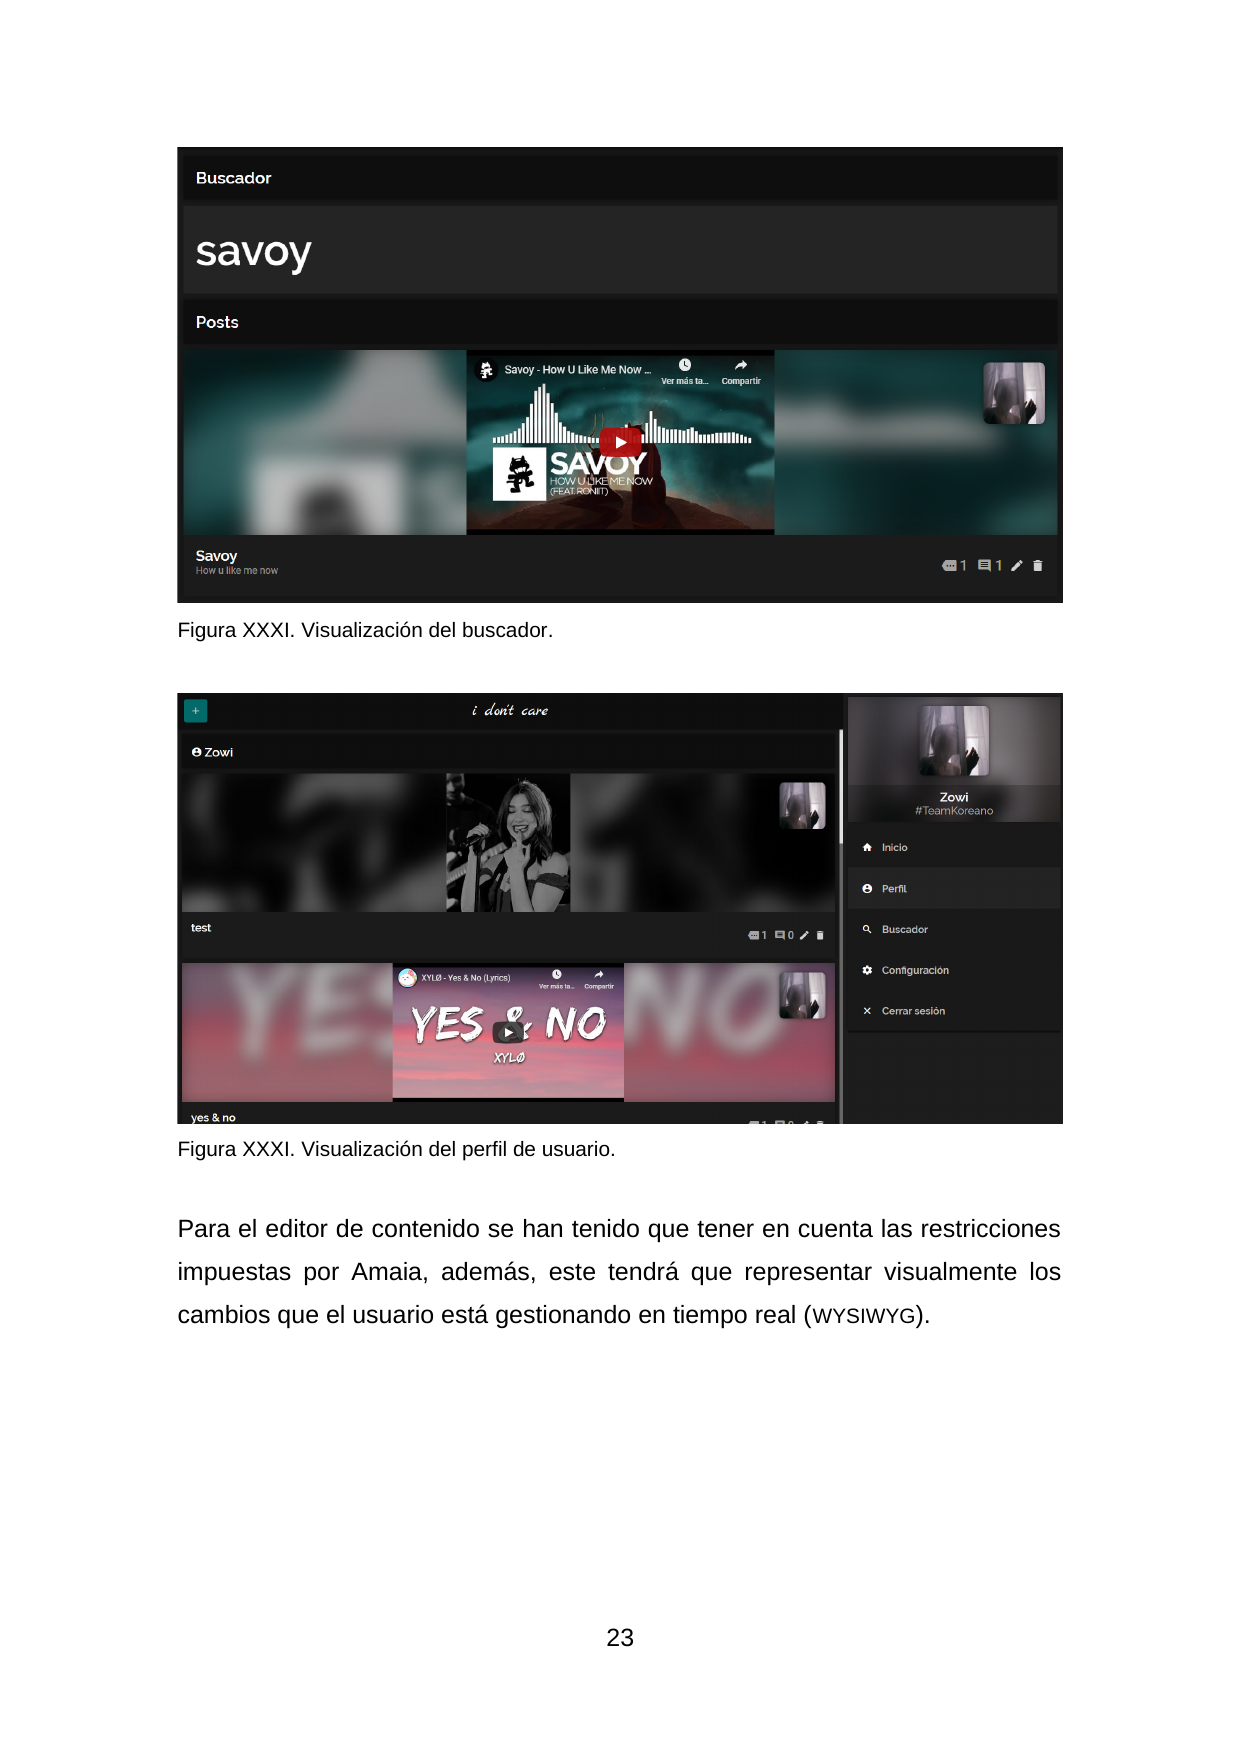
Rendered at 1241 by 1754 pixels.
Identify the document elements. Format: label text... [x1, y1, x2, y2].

text Para el editor de contenido se han tenido que tener en cuenta las restricciones impuestas por Amaia, además, este tendrá que representar visualmente los cambios que el usuario está gestionando en tiempo real (WYSIWYG). [177, 1214, 1063, 1329]
picture [177, 147, 1063, 603]
picture [177, 693, 1063, 1124]
